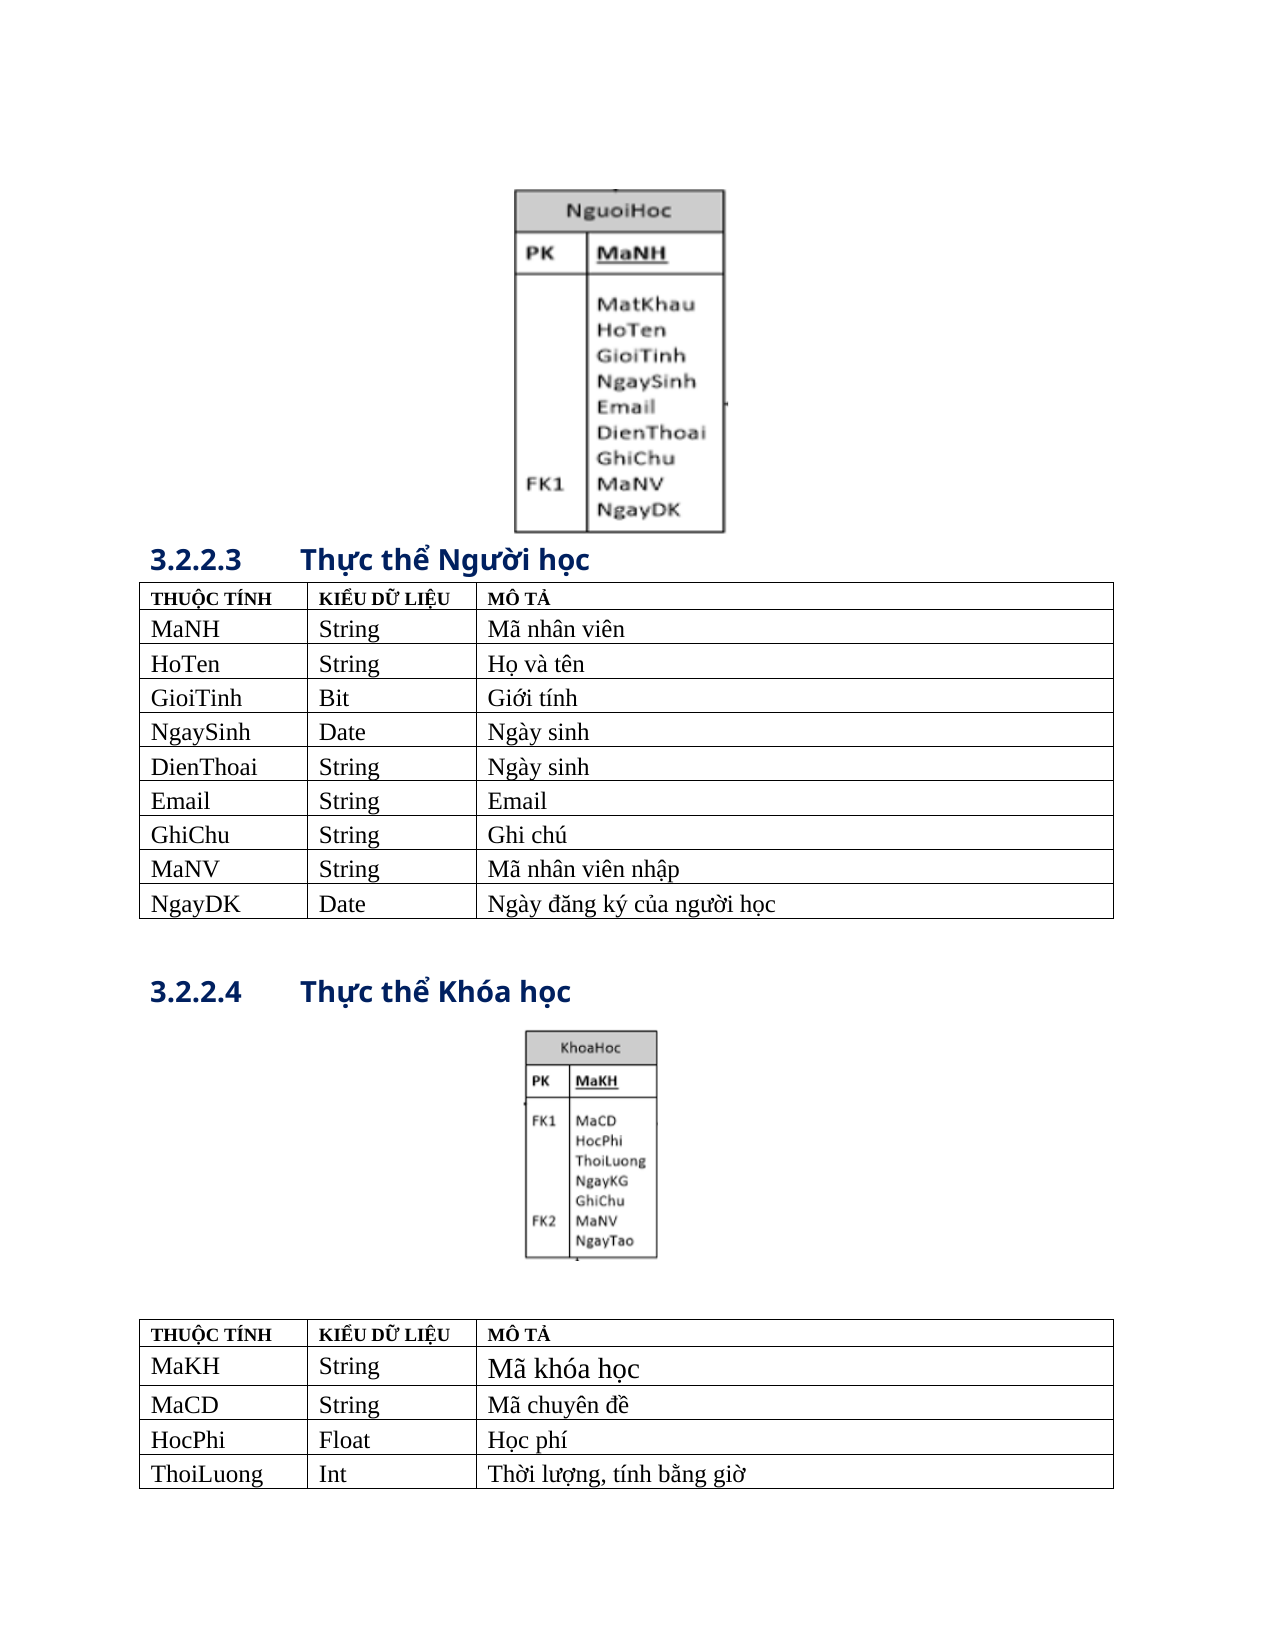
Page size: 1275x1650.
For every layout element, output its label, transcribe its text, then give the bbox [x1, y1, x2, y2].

table_cell String [308, 747, 476, 780]
table_cell Ghi chú [477, 816, 1113, 849]
table_cell Float [308, 1420, 476, 1453]
table_cell MaNH [140, 610, 307, 643]
table_cell MaKH [140, 1347, 307, 1385]
table_cell Ngày sinh [477, 747, 1113, 780]
table_cell HocPhi [140, 1420, 307, 1453]
table_cell Email [140, 781, 307, 815]
table_cell Date [308, 884, 476, 917]
table_cell Mã chuyên đề [477, 1386, 1113, 1419]
table_cell MaNV [140, 850, 307, 883]
subtitle Thực thể Người học [150, 150, 1125, 579]
table_cell DienThoai [140, 747, 307, 780]
table_cell NgaySinh [140, 713, 307, 746]
table_header KIỂU DỮ LIỆU [308, 1320, 476, 1346]
table_cell Thời lượng, tính bằng giờ [477, 1455, 1113, 1488]
table_cell GioiTinh [140, 679, 307, 712]
table_cell Họ và tên [477, 644, 1113, 678]
table_cell Mã khóa học [477, 1347, 1113, 1385]
table_cell String [308, 781, 476, 815]
table_header THUỘC TÍNH [140, 1320, 307, 1346]
table_cell MaCD [140, 1386, 307, 1419]
table_cell Giới tính [477, 679, 1113, 712]
table_cell Date [308, 713, 476, 746]
table_cell String [308, 644, 476, 678]
table_header THUỘC TÍNH [140, 583, 307, 609]
table_cell String [308, 610, 476, 643]
table_cell String [308, 850, 476, 883]
subtitle Thực thể Khóa học [150, 971, 1125, 1011]
table_cell GhiChu [140, 816, 307, 849]
table_cell String [308, 1386, 476, 1419]
table_header MÔ TẢ [477, 1320, 1113, 1346]
table_cell ThoiLuong [140, 1455, 307, 1488]
table_cell Int [308, 1455, 476, 1488]
picture [523, 1029, 658, 1261]
table_cell HoTen [140, 644, 307, 678]
table_cell Bit [308, 679, 476, 712]
table_cell NgayDK [140, 884, 307, 917]
table_header KIỂU DỮ LIỆU [308, 583, 476, 609]
table_cell Học phí [477, 1420, 1113, 1453]
table_cell Ngày sinh [477, 713, 1113, 746]
table_cell Email [477, 781, 1113, 815]
table_cell Mã nhân viên [477, 610, 1113, 643]
table_cell String [308, 816, 476, 849]
table_cell Mã nhân viên nhập [477, 850, 1113, 883]
table_header MÔ TẢ [477, 583, 1113, 609]
table_cell Ngày đăng ký của người học [477, 884, 1113, 917]
table_cell String [308, 1347, 476, 1385]
picture [514, 189, 729, 537]
